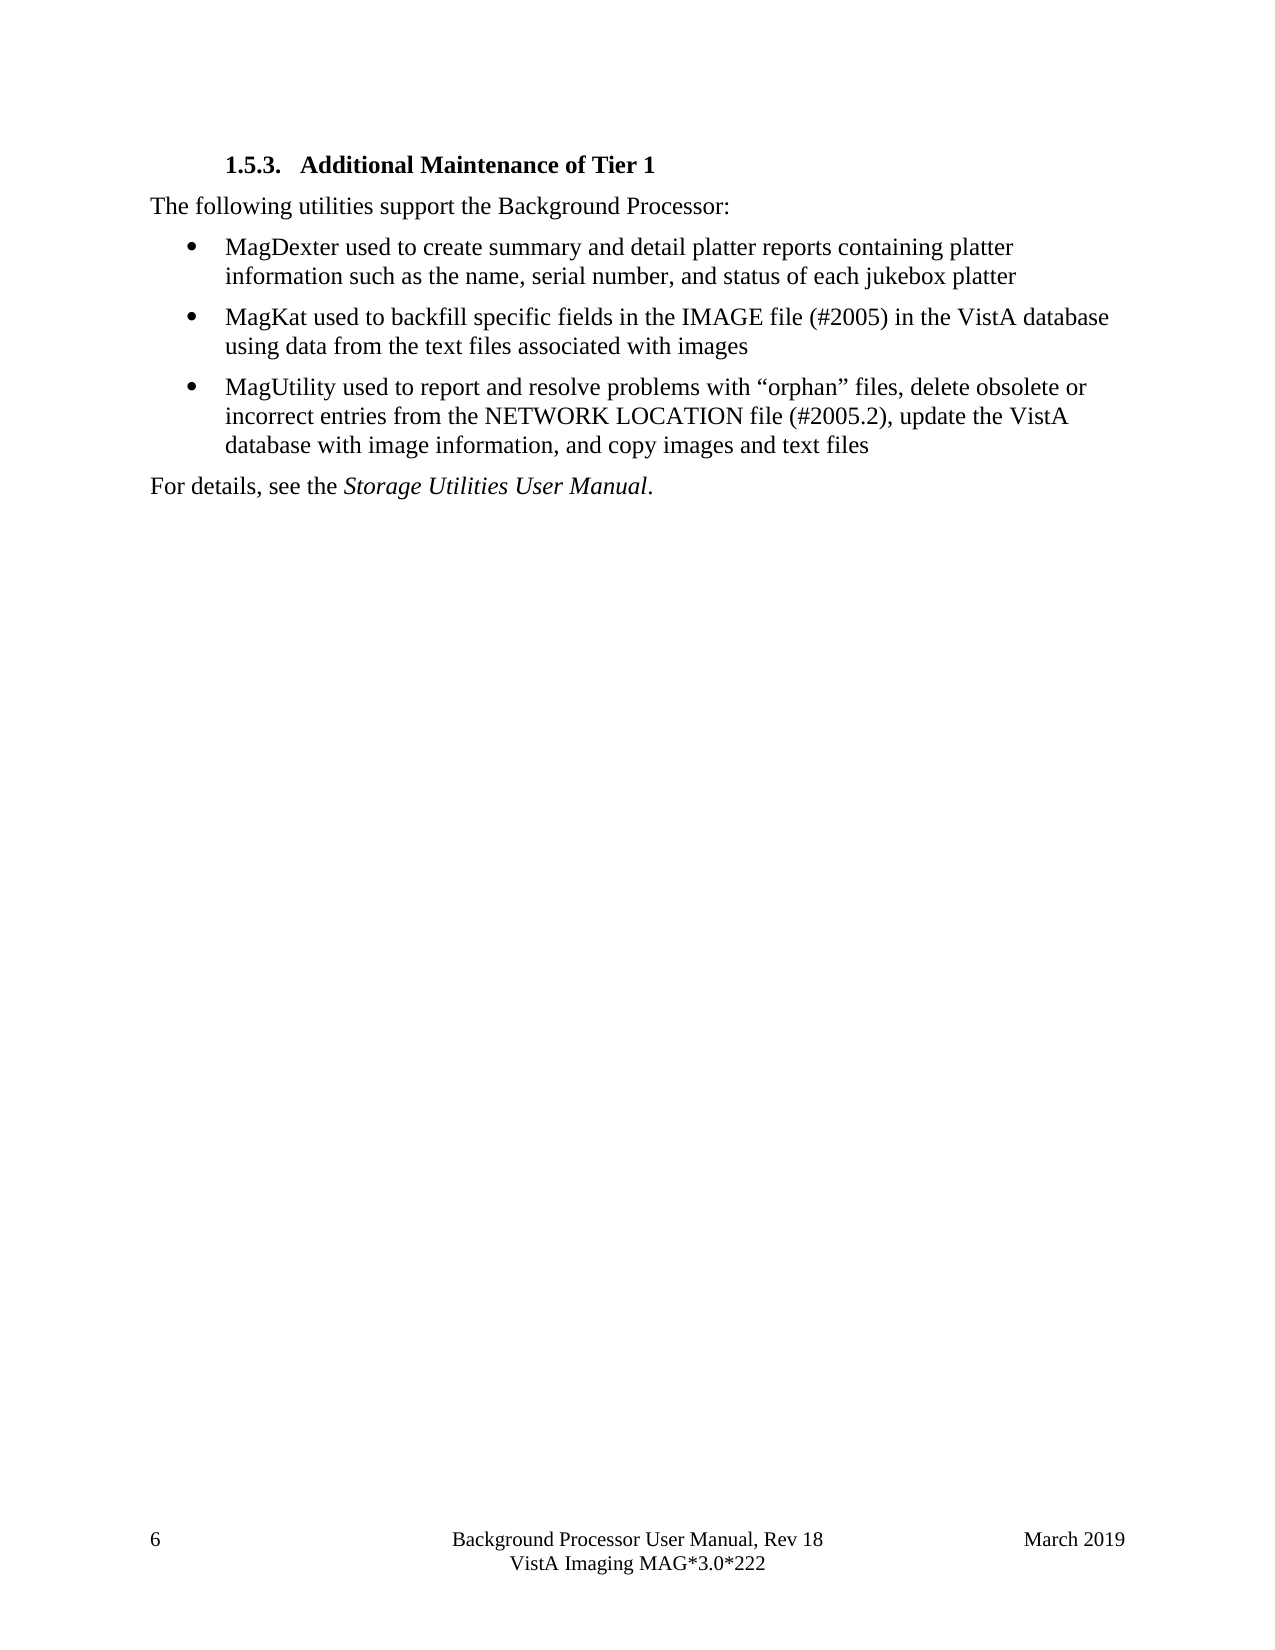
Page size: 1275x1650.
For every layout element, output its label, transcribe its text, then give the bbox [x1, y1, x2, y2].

list MagUtility used to report and resolve problems with “orphan” files, delete obsolete or incorrect entries from the NETWORK LOCATION file (#2005.2), update the VistA database with image information, and copy images and text files [187, 372, 1125, 459]
subtitle Additional Maintenance of Tier 1 [225, 150, 1125, 179]
list MagKat used to backfill specific fields in the IMAGE file (#2005) in the VistA database using data from the text files associated with images [187, 302, 1125, 360]
list MagDexter used to create summary and detail platter reports containing platter information such as the name, serial number, and status of each jukebox platter [187, 232, 1125, 290]
text For details, see the Storage Utilities User Manual. [150, 471, 1125, 500]
text The following utilities support the Background Processor: [150, 191, 1125, 220]
